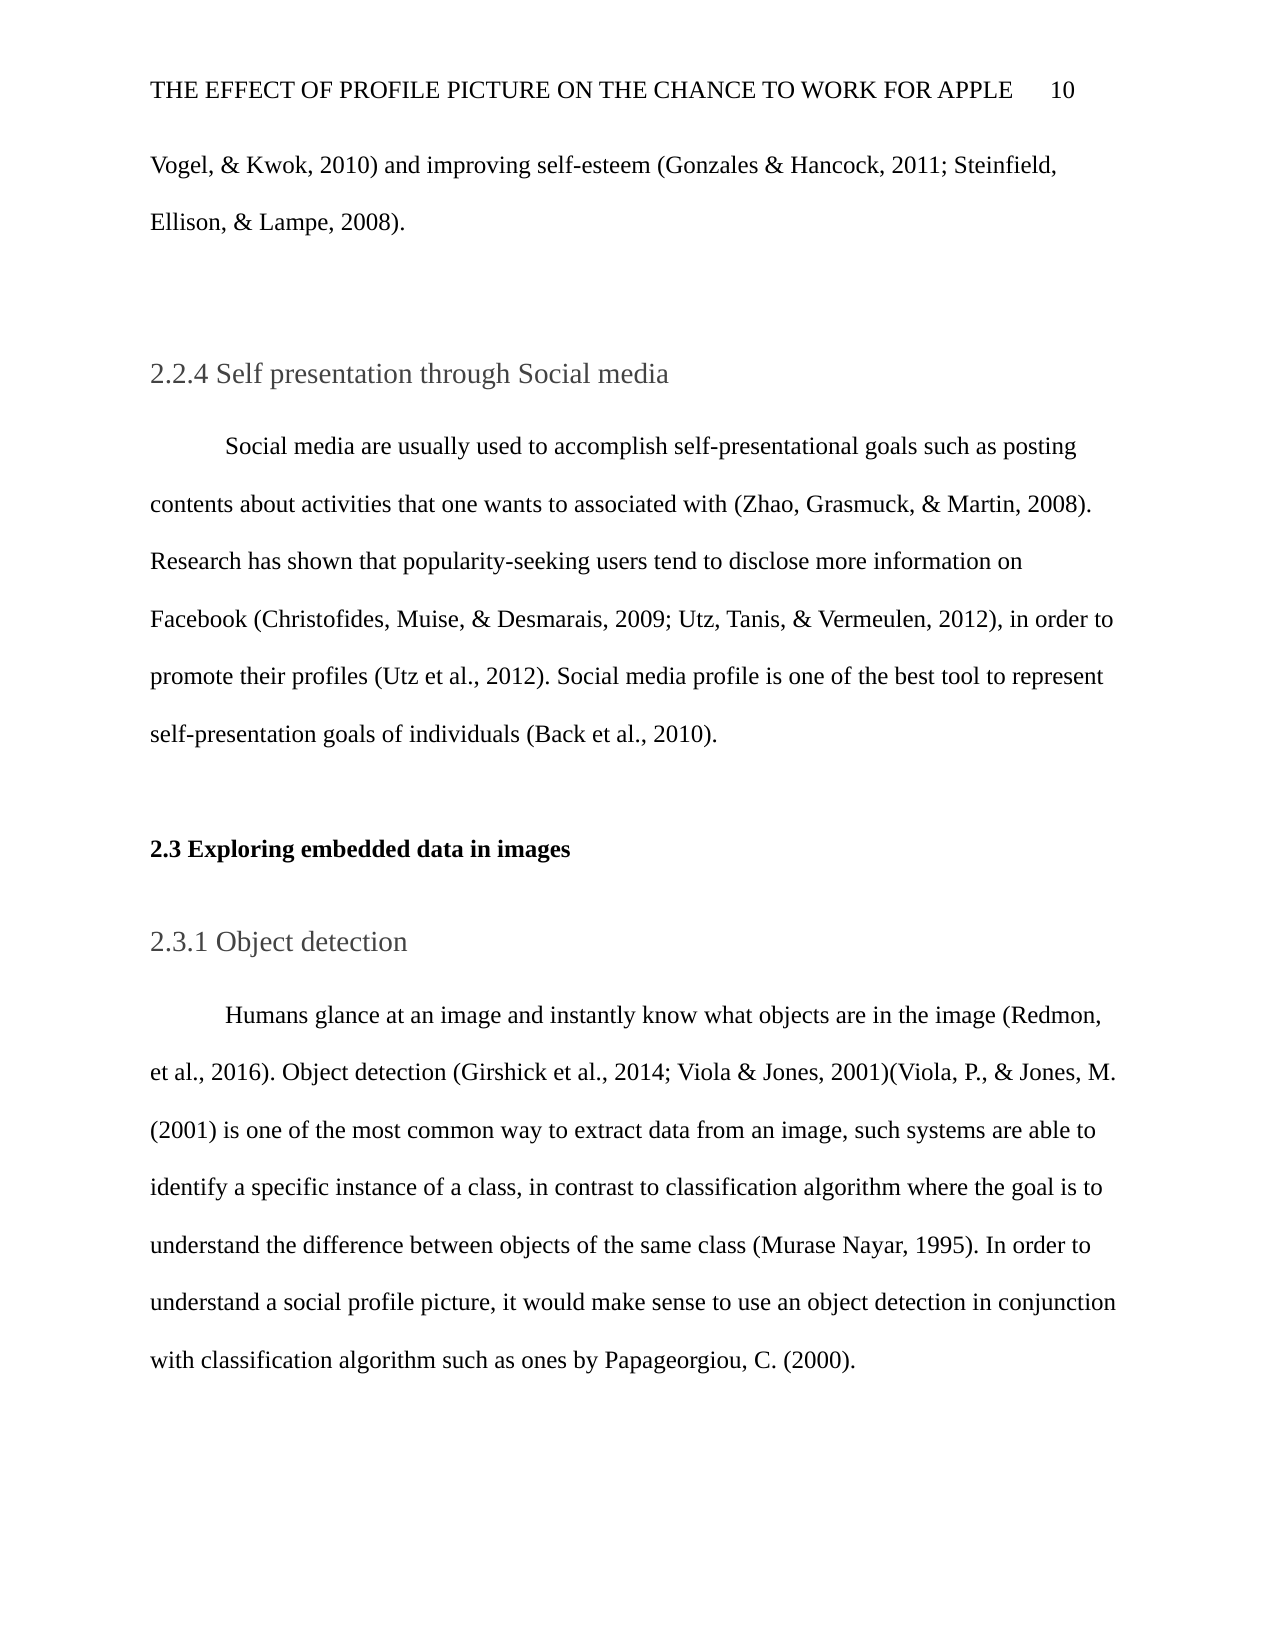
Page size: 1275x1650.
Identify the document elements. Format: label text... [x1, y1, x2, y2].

subtitle 2.2.4 Self presentation through Social media [150, 356, 1125, 389]
text Humans glance at an image and instantly know what objects are in the image (Redmon, et al., 2016). Object detection (Girshick et al., 2014; Viola & Jones, 2001)(Viola, P., & Jones, M. (2001) is one of the most common way to extract data from an image, such systems are able to identify a specific instance of a class, in contrast to classification algorithm where the goal is to understand the difference between objects of the same class (Murase Nayar, 1995). In order to understand a social profile picture, it would make sense to use an object detection in conjunction with classification algorithm such as ones by Papageorgiou, C. (2000). [150, 1000, 1125, 1374]
text Social media are usually used to accomplish self-presentational goals such as posting contents about activities that one wants to associated with (Zhao, Grasmuck, & Martin, 2008). Research has shown that popularity-seeking users tend to disclose more information on Facebook (Christofides, Muise, & Desmarais, 2009; Utz, Tanis, & Vermeulen, 2012), in order to promote their profiles (Utz et al., 2012). Social media profile is one of the best tool to represent self-presentation goals of individuals (Back et al., 2010). [150, 431, 1125, 747]
subtitle 2.3.1 Object detection [150, 924, 1125, 958]
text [150, 150, 1125, 236]
subtitle 2.3 Exploring embedded data in images [150, 834, 1125, 862]
